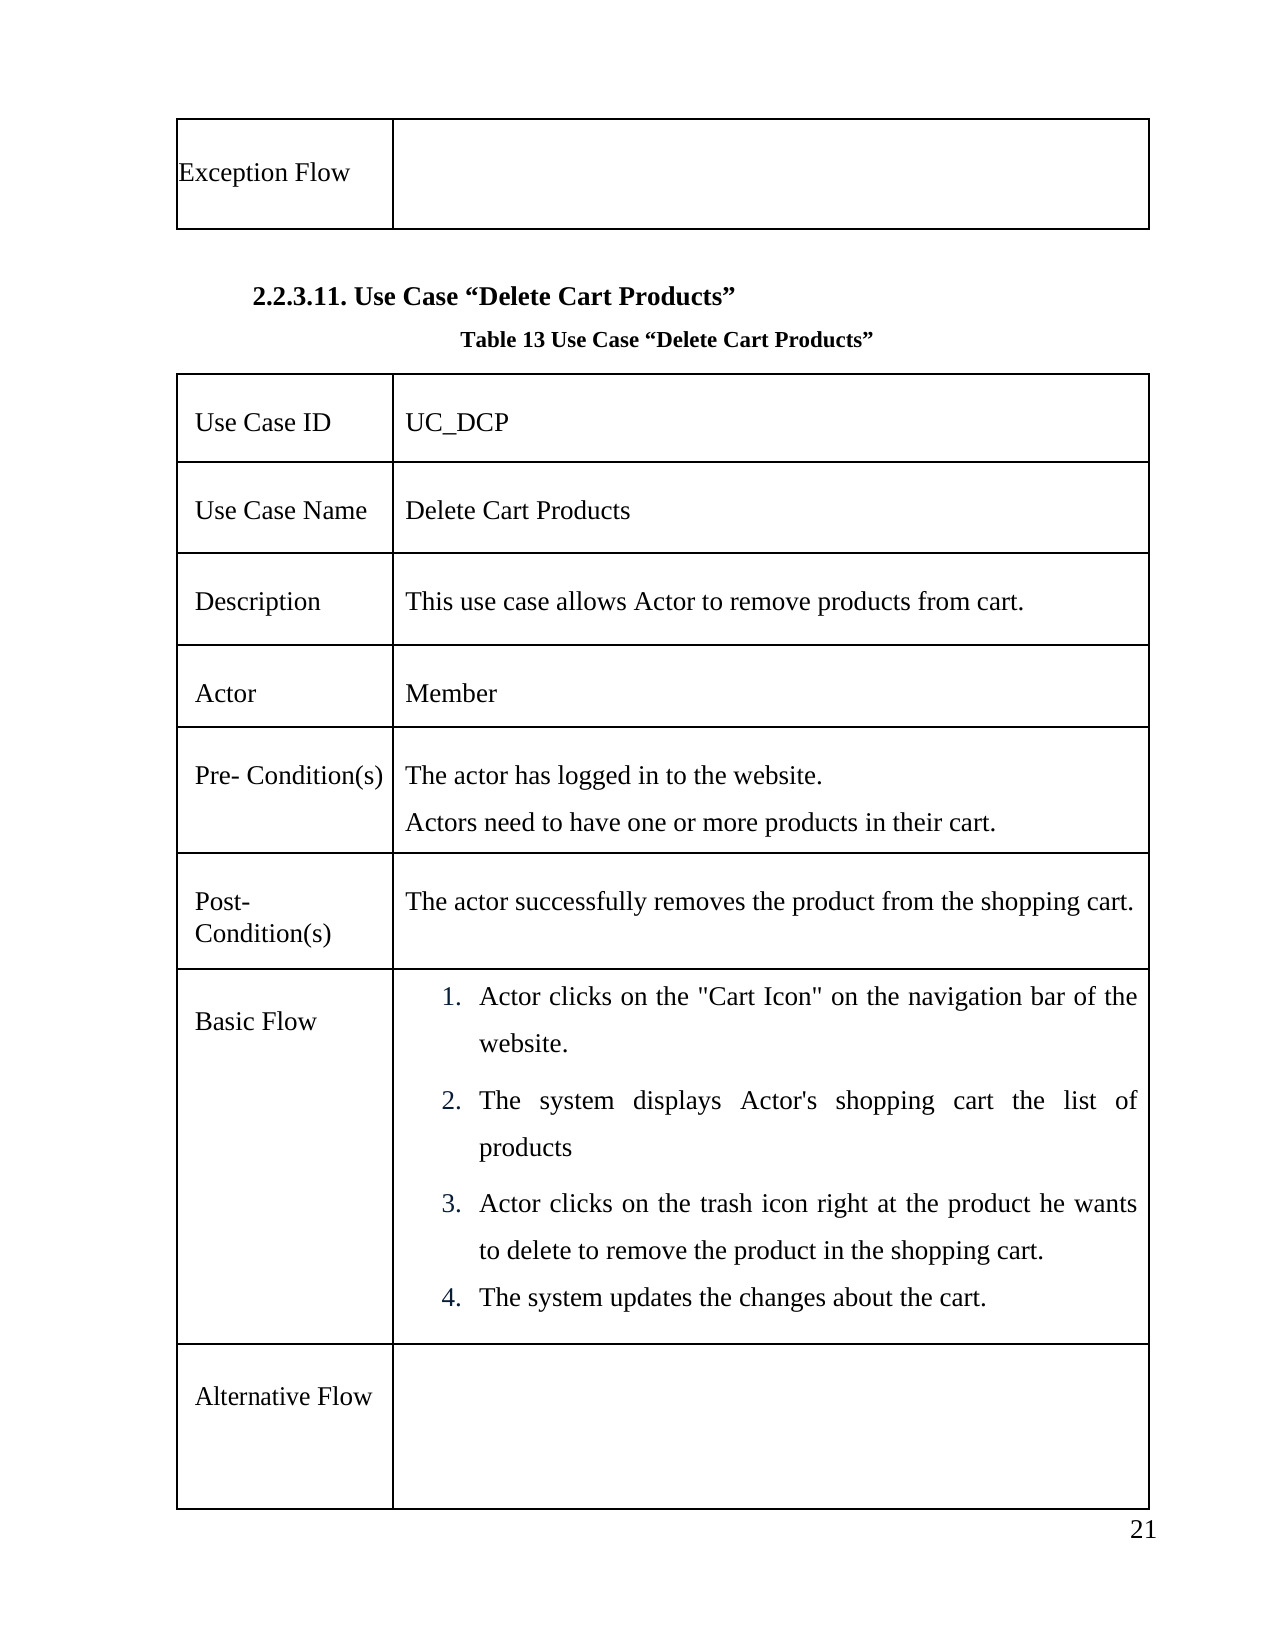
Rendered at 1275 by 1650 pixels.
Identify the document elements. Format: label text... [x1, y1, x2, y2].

table_header UC_DCP [394, 375, 1148, 461]
table_cell Use Case Name [178, 463, 392, 552]
table_header Use Case ID [178, 375, 392, 461]
table_cell Basic Flow [178, 970, 392, 1343]
table_cell The actor successfully removes the product from the shopping cart. [394, 854, 1148, 968]
subtitle 2.2.3.11. Use Case “Delete Cart Products” [252, 280, 1157, 311]
table_cell Exception Flow [178, 120, 392, 228]
table_cell Post- Condition(s) [178, 854, 392, 968]
table_cell Member [394, 646, 1148, 726]
table_cell Actor clicks on the "Cart Icon" on the navigation bar of the website. The system displays Actor's shopping cart the list of products Actor clicks on the trash icon right at the product he wants to delete to remove the product in the shopping cart. The system updates the changes about the cart. [394, 970, 1148, 1343]
table_cell Description [178, 554, 392, 644]
table_cell Delete Cart Products [394, 463, 1148, 552]
table_cell The actor has logged in to the website. Actors need to have one or more products in their cart. [394, 728, 1148, 852]
table_cell [394, 1345, 1148, 1507]
table_cell Actor [178, 646, 392, 726]
text Table 13 Use Case “Delete Cart Products” [177, 326, 1157, 352]
table_cell Alternative Flow [178, 1345, 392, 1507]
table_cell This use case allows Actor to remove products from cart. [394, 554, 1148, 644]
table_cell Pre- Condition(s) [178, 728, 392, 852]
table_cell [394, 120, 1148, 228]
